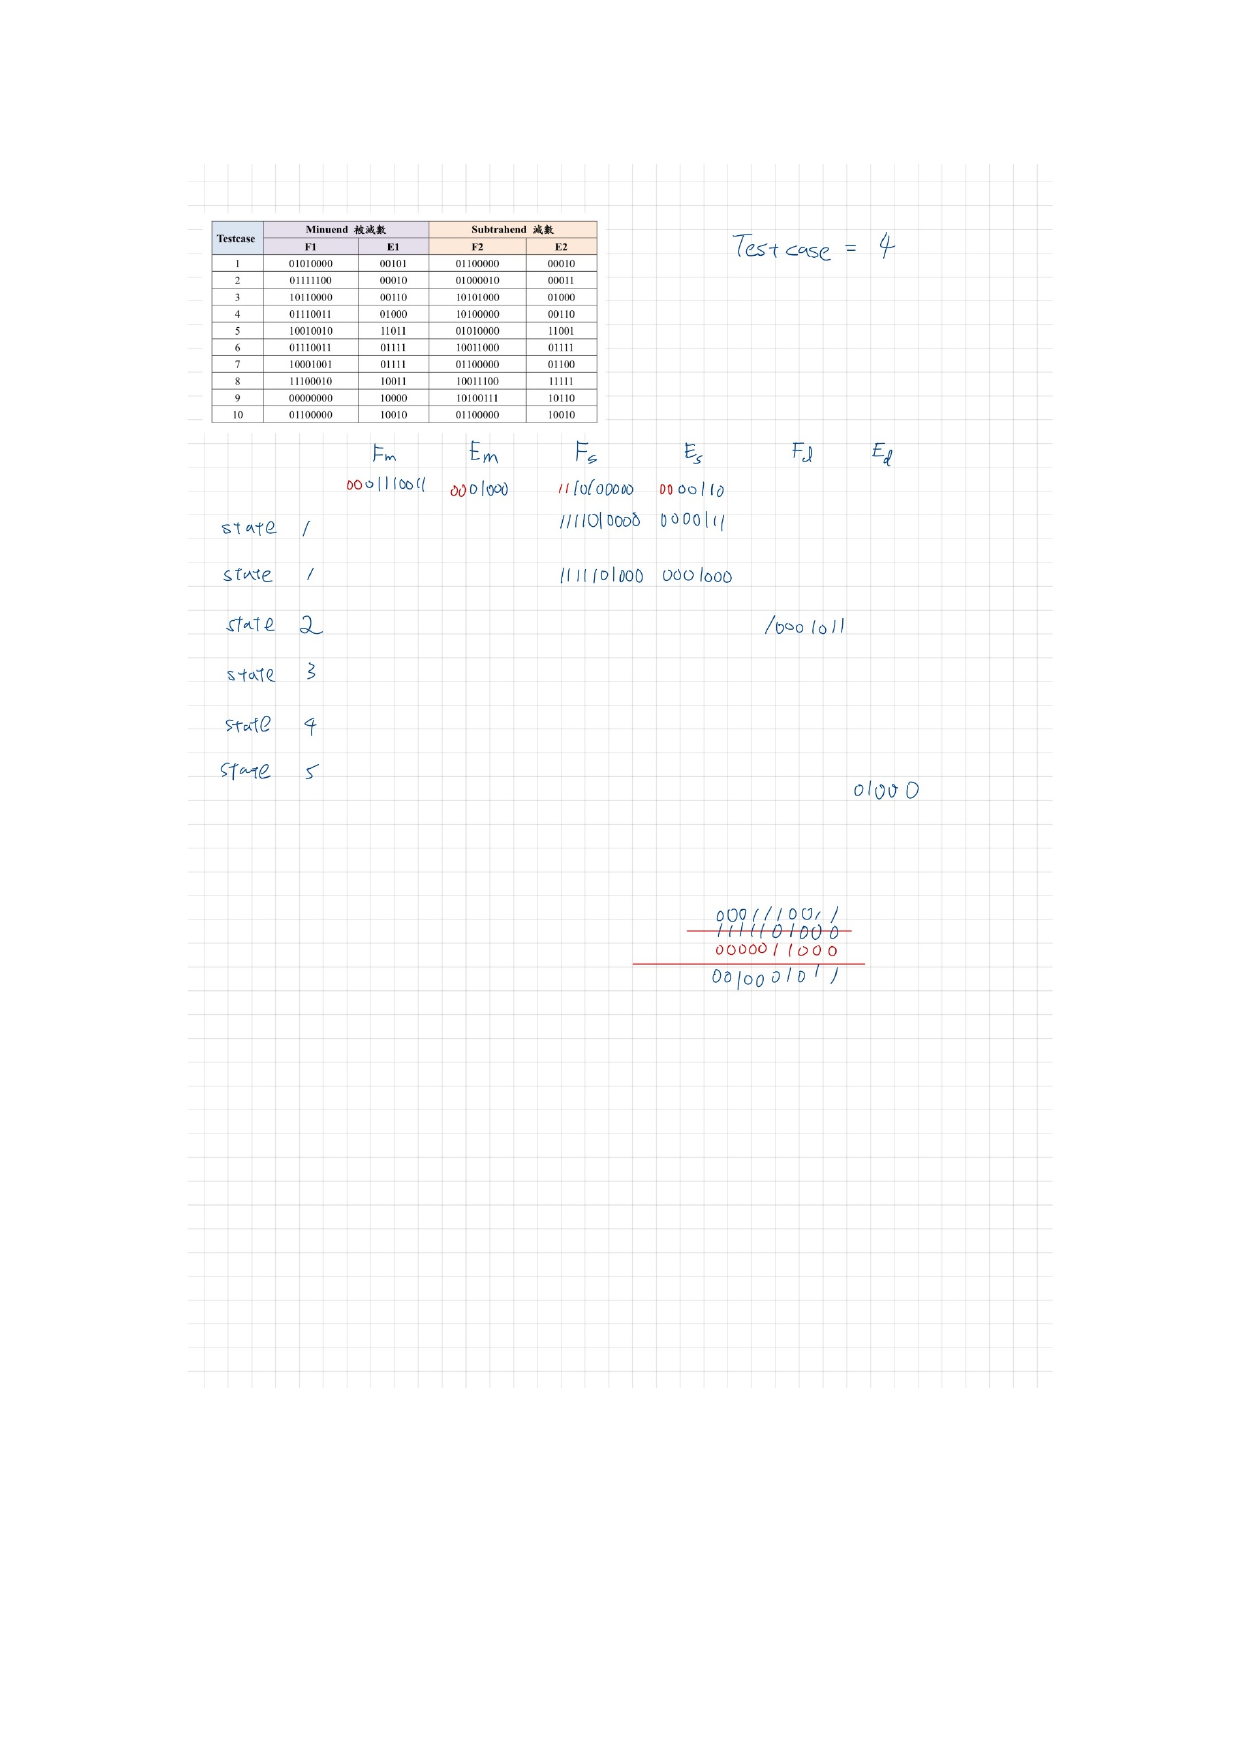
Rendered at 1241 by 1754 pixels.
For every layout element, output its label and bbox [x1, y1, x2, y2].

picture [187, 164, 1053, 1388]
